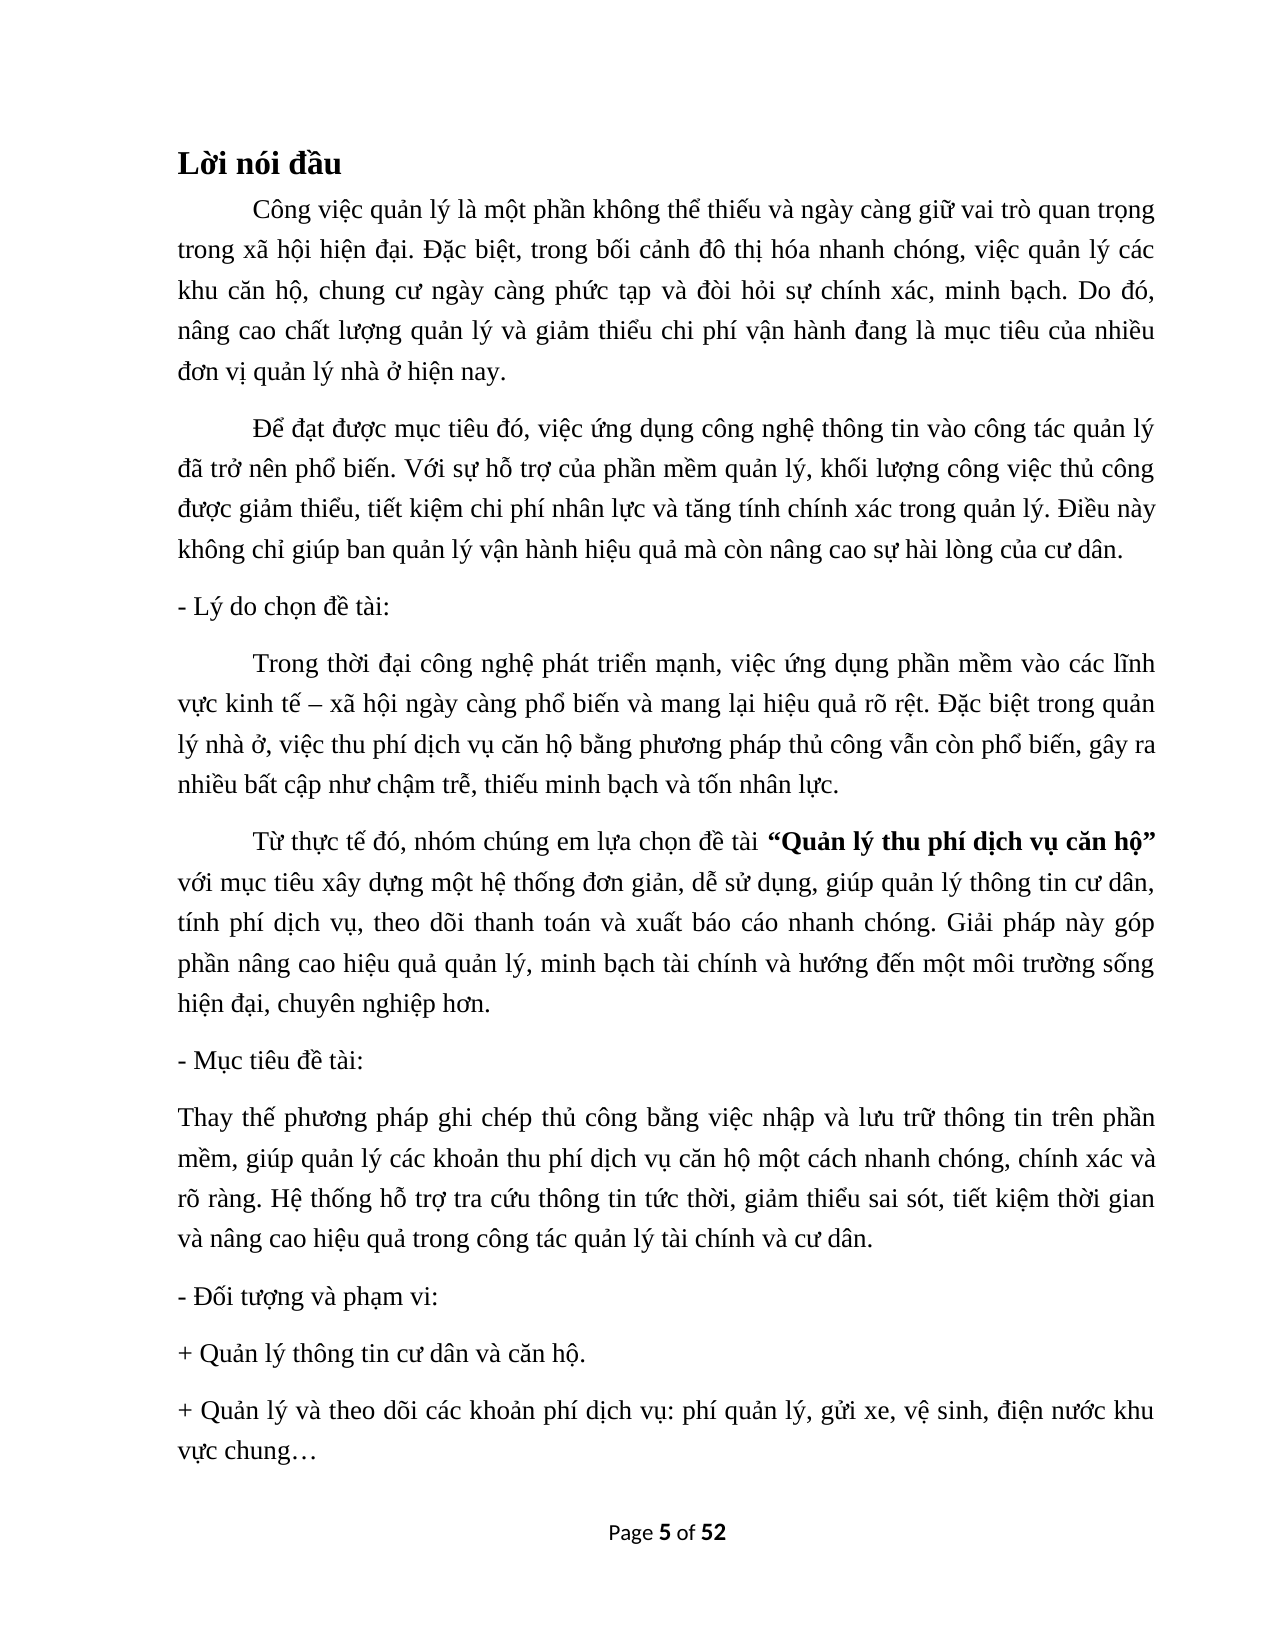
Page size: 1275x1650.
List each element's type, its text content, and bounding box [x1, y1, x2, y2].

text Công việc quản lý là một phần không thể thiếu và ngày càng giữ vai trò quan trọng trong xã hội hiện đại. Đặc biệt, trong bối cảnh đô thị hóa nhanh chóng, việc quản lý các khu căn hộ, chung cư ngày càng phức tạp và đòi hỏi sự chính xác, minh bạch. Do đó, nâng cao chất lượng quản lý và giảm thiểu chi phí vận hành đang là mục tiêu của nhiều đơn vị quản lý nhà ở hiện nay. [177, 193, 1157, 386]
text Từ thực tế đó, nhóm chúng em lựa chọn đề tài “Quản lý thu phí dịch vụ căn hộ” với mục tiêu xây dựng một hệ thống đơn giản, dễ sử dụng, giúp quản lý thông tin cư dân, tính phí dịch vụ, theo dõi thanh toán và xuất báo cáo nhanh chóng. Giải pháp này góp phần nâng cao hiệu quả quản lý, minh bạch tài chính và hướng đến một môi trường sống hiện đại, chuyên nghiệp hơn. [177, 825, 1157, 1018]
text Để đạt được mục tiêu đó, việc ứng dụng công nghệ thông tin vào công tác quản lý đã trở nên phổ biến. Với sự hỗ trợ của phần mềm quản lý, khối lượng công việc thủ công được giảm thiểu, tiết kiệm chi phí nhân lực và tăng tính chính xác trong quản lý. Điều này không chỉ giúp ban quản lý vận hành hiệu quả mà còn nâng cao sự hài lòng của cư dân. [177, 412, 1157, 564]
text - Đối tượng và phạm vi: [177, 1279, 1157, 1311]
subtitle Lời nói đầu [177, 143, 1157, 181]
text + Quản lý và theo dõi các khoản phí dịch vụ: phí quản lý, gửi xe, vệ sinh, điện nước khu vực chung… [177, 1394, 1157, 1465]
text + Quản lý thông tin cư dân và căn hộ. [177, 1337, 1157, 1368]
text Thay thế phương pháp ghi chép thủ công bằng việc nhập và lưu trữ thông tin trên phần mềm, giúp quản lý các khoản thu phí dịch vụ căn hộ một cách nhanh chóng, chính xác và rõ ràng. Hệ thống hỗ trợ tra cứu thông tin tức thời, giảm thiểu sai sót, tiết kiệm thời gian và nâng cao hiệu quả trong công tác quản lý tài chính và cư dân. [177, 1101, 1157, 1254]
text - Mục tiêu đề tài: [177, 1044, 1157, 1075]
text - Lý do chọn đề tài: [177, 590, 1157, 621]
text Trong thời đại công nghệ phát triển mạnh, việc ứng dụng phần mềm vào các lĩnh vực kinh tế – xã hội ngày càng phổ biến và mang lại hiệu quả rõ rệt. Đặc biệt trong quản lý nhà ở, việc thu phí dịch vụ căn hộ bằng phương pháp thủ công vẫn còn phổ biến, gây ra nhiều bất cập như chậm trễ, thiếu minh bạch và tốn nhân lực. [177, 647, 1157, 799]
